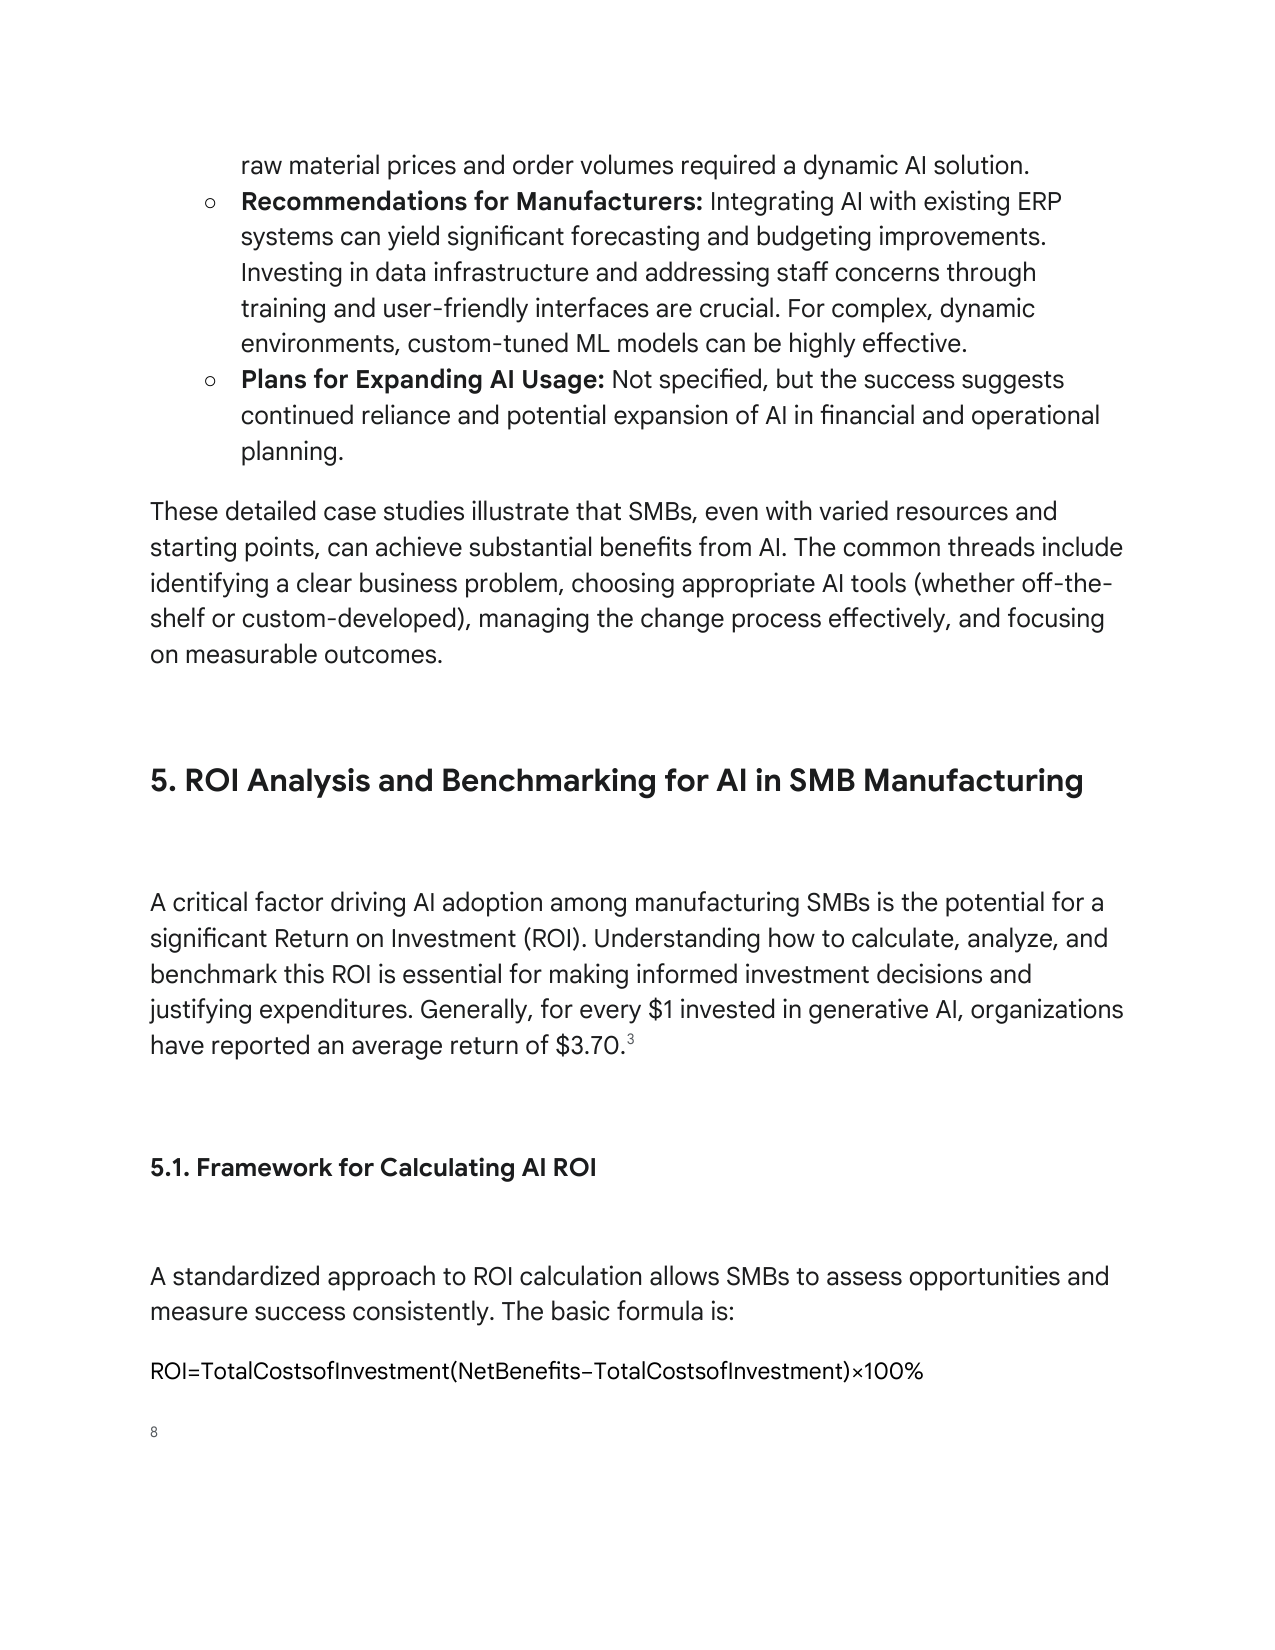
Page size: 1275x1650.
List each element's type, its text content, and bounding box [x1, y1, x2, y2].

text ROI=TotalCostsofInvestment(NetBenefits−TotalCostsofInvestment)​×100% [150, 1357, 1125, 1386]
list Plans for Expanding AI Usage: Not specified, but the success suggests continued reliance and potential expansion of AI in financial and operational planning. [203, 364, 1125, 467]
list Recommendations for Manufacturers: Integrating AI with existing ERP systems can yield significant forecasting and budgeting improvements. Investing in data infrastructure and addressing staff concerns through training and user-friendly interfaces are crucial. For complex, dynamic environments, custom-tuned ML models can be highly effective. [203, 186, 1125, 360]
text 8 [150, 1423, 1125, 1454]
text These detailed case studies illustrate that SMBs, even with varied resources and starting points, can achieve substantial benefits from AI. The common threads include identifying a clear business problem, choosing appropriate AI tools (whether off-the-shelf or custom-developed), managing the change process effectively, and focusing on measurable outcomes. [150, 497, 1125, 671]
subtitle 5. ROI Analysis and Benchmarking for AI in SMB Manufacturing [150, 761, 1125, 800]
subtitle 5.1. Framework for Calculating AI ROI [150, 1152, 1125, 1183]
text A critical factor driving AI adoption among manufacturing SMBs is the potential for a significant Return on Investment (ROI). Understanding how to calculate, analyze, and benchmark this ROI is essential for making informed investment decisions and justifying expenditures. Generally, for every $1 invested in generative AI, organizations have reported an average return of $3.70.3 [150, 888, 1125, 1062]
text A standardized approach to ROI calculation allows SMBs to assess opportunities and measure success consistently. The basic formula is: [150, 1261, 1125, 1328]
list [203, 150, 1125, 181]
